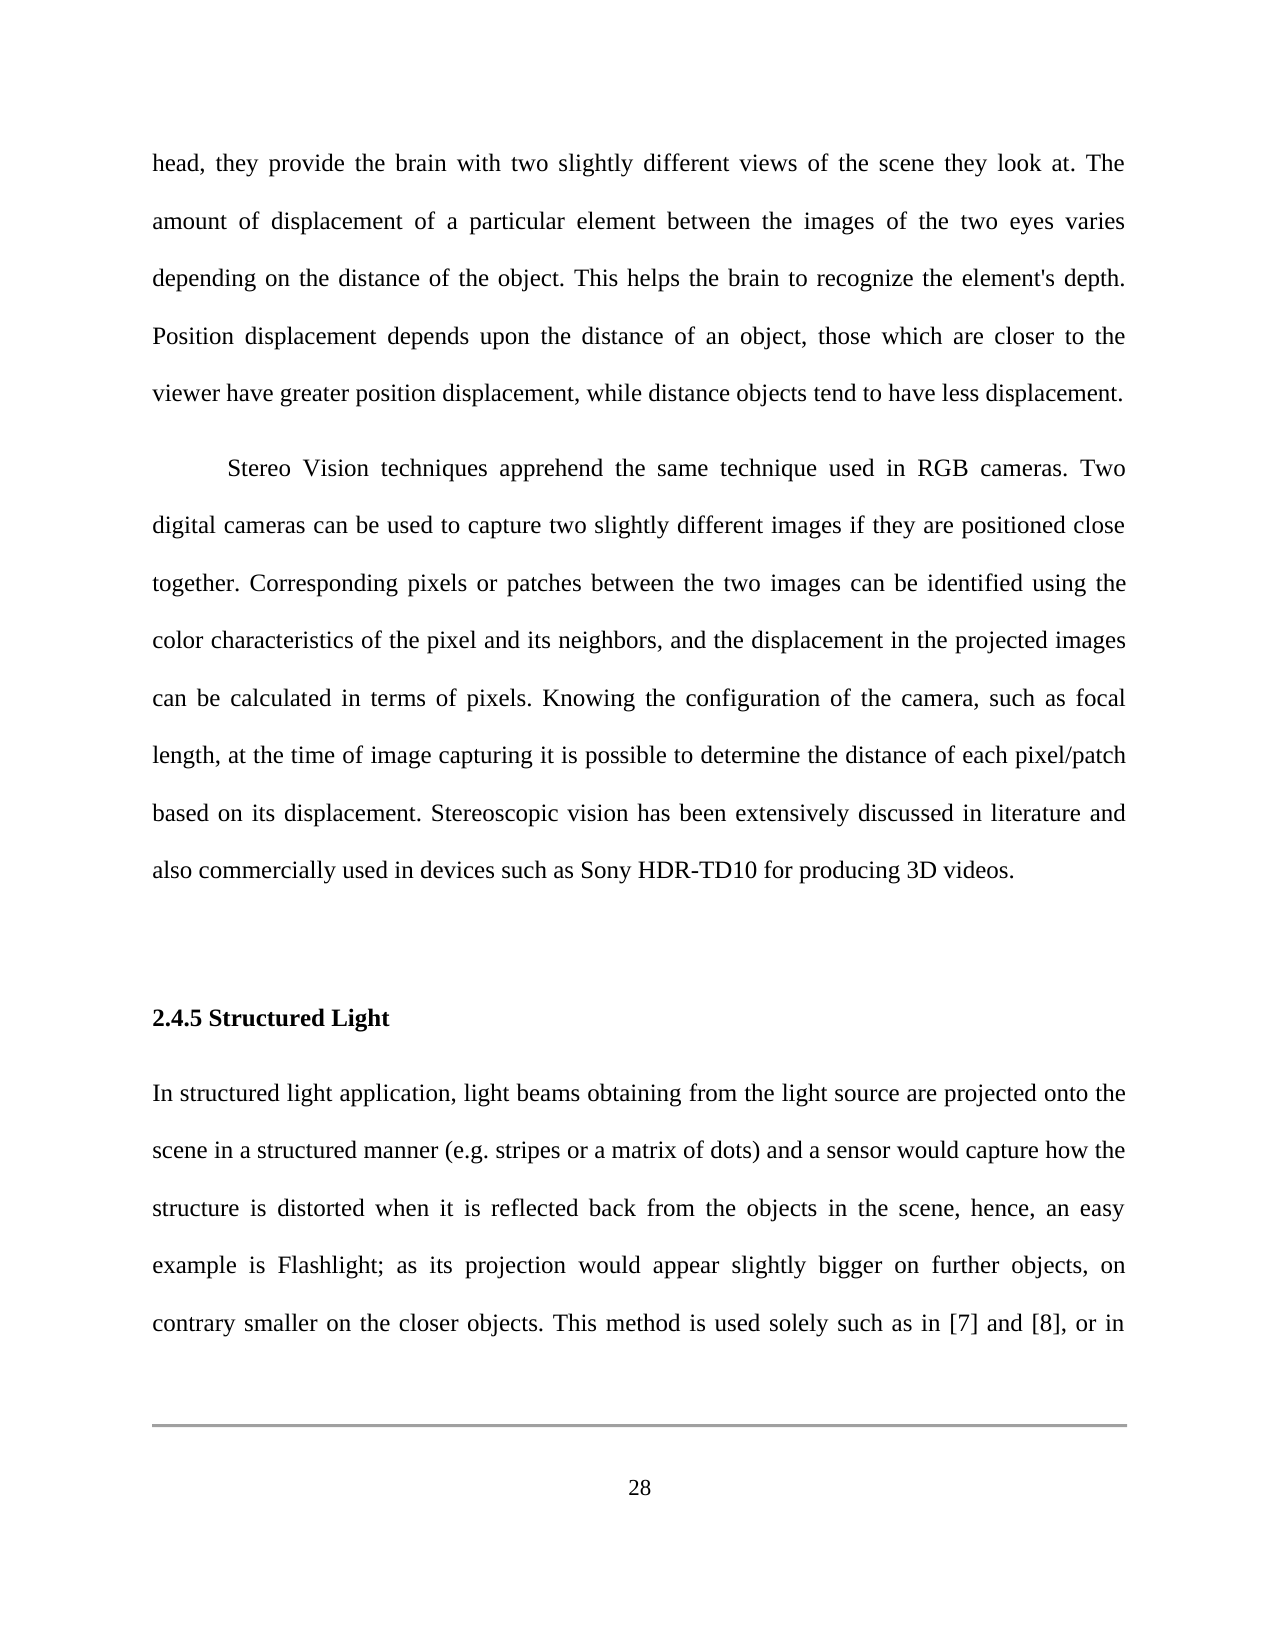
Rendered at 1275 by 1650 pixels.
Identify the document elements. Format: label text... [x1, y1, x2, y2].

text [152, 148, 1127, 407]
text 2.4.5 Structured Light [152, 1003, 1127, 1032]
text Stereo Vision techniques apprehend the same technique used in RGB cameras. Two digital cameras can be used to capture two slightly different images if they are positioned close together. Corresponding pixels or patches between the two images can be identified using the color characteristics of the pixel and its neighbors, and the displacement in the projected images can be calculated in terms of pixels. Knowing the configuration of the camera, such as focal length, at the time of image capturing it is possible to determine the distance of each pixel/patch based on its displacement. Stereoscopic vision has been extensively discussed in literature and also commercially used in devices such as Sony HDR-TD10 for producing 3D videos. [152, 453, 1127, 884]
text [152, 1078, 1127, 1336]
